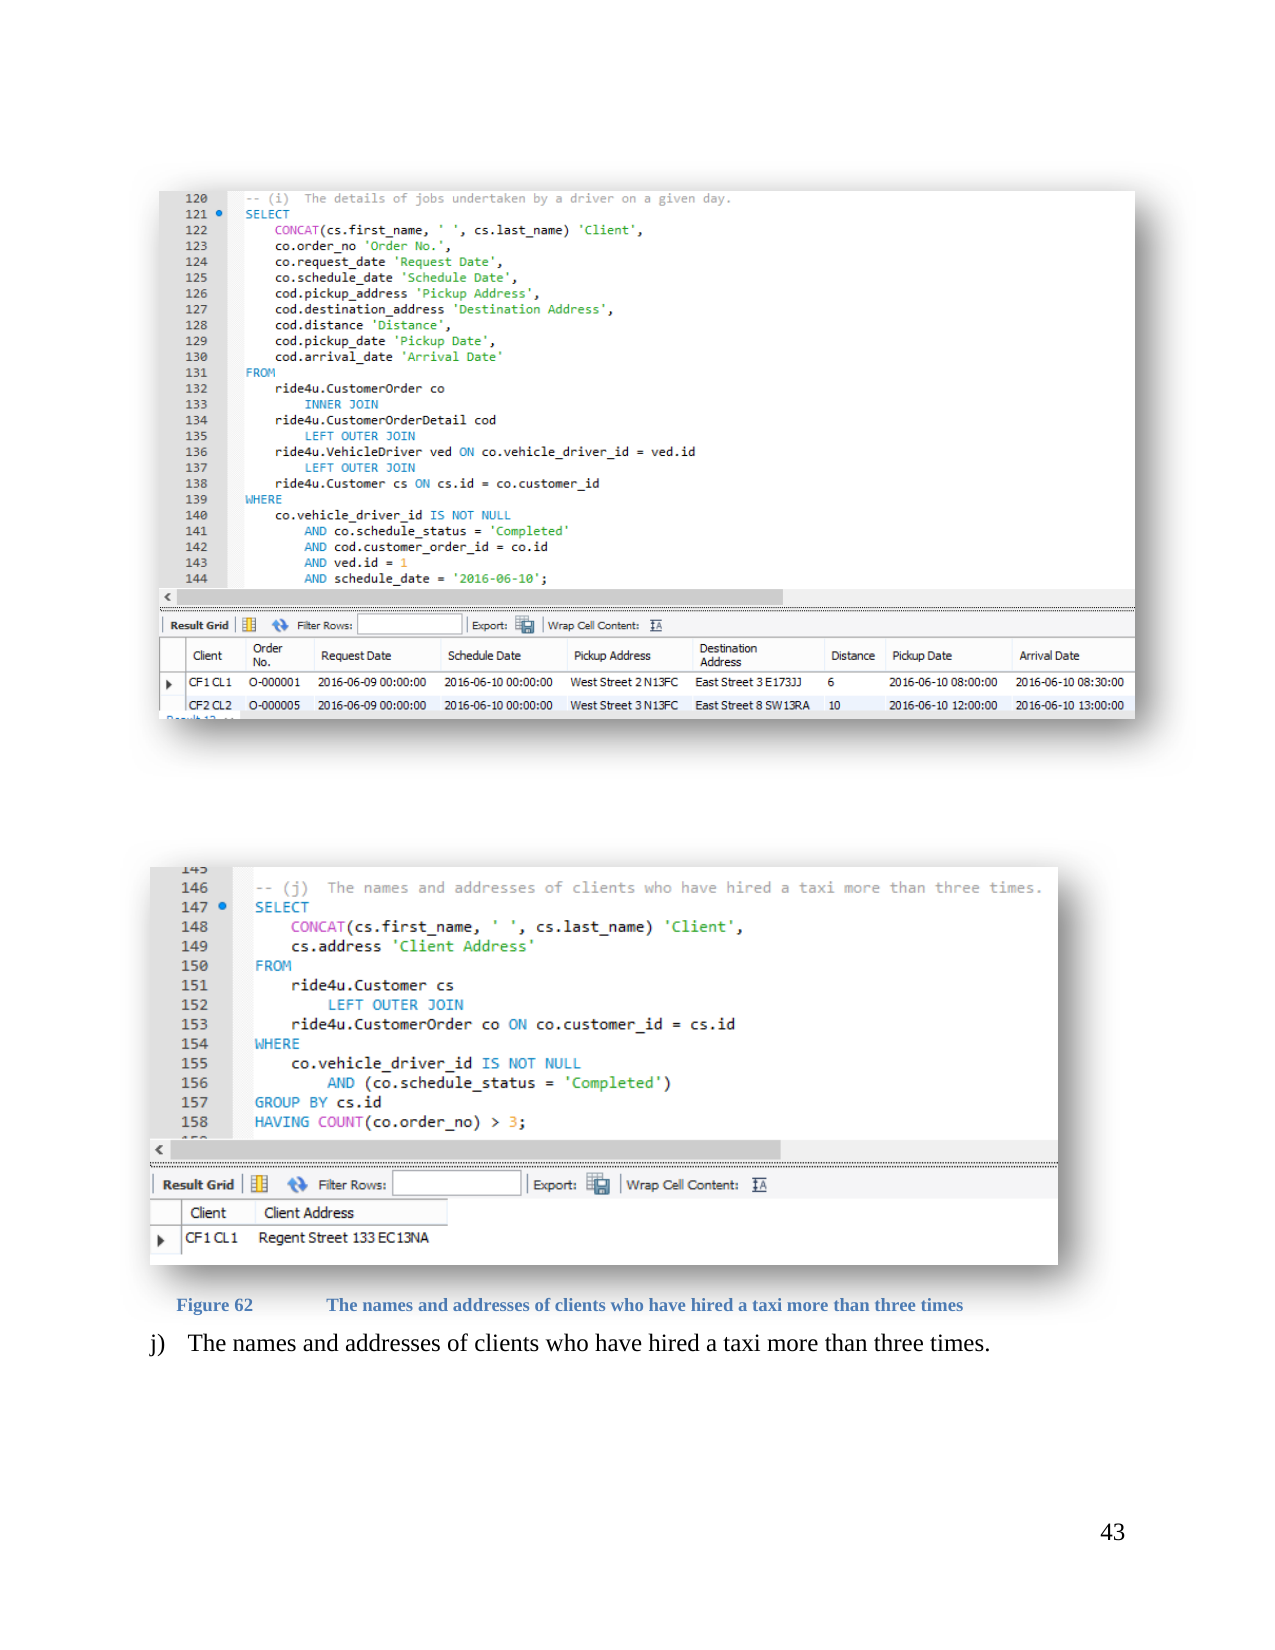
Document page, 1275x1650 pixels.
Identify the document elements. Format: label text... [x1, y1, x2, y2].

picture [150, 867, 1058, 1265]
picture [159, 191, 1135, 719]
